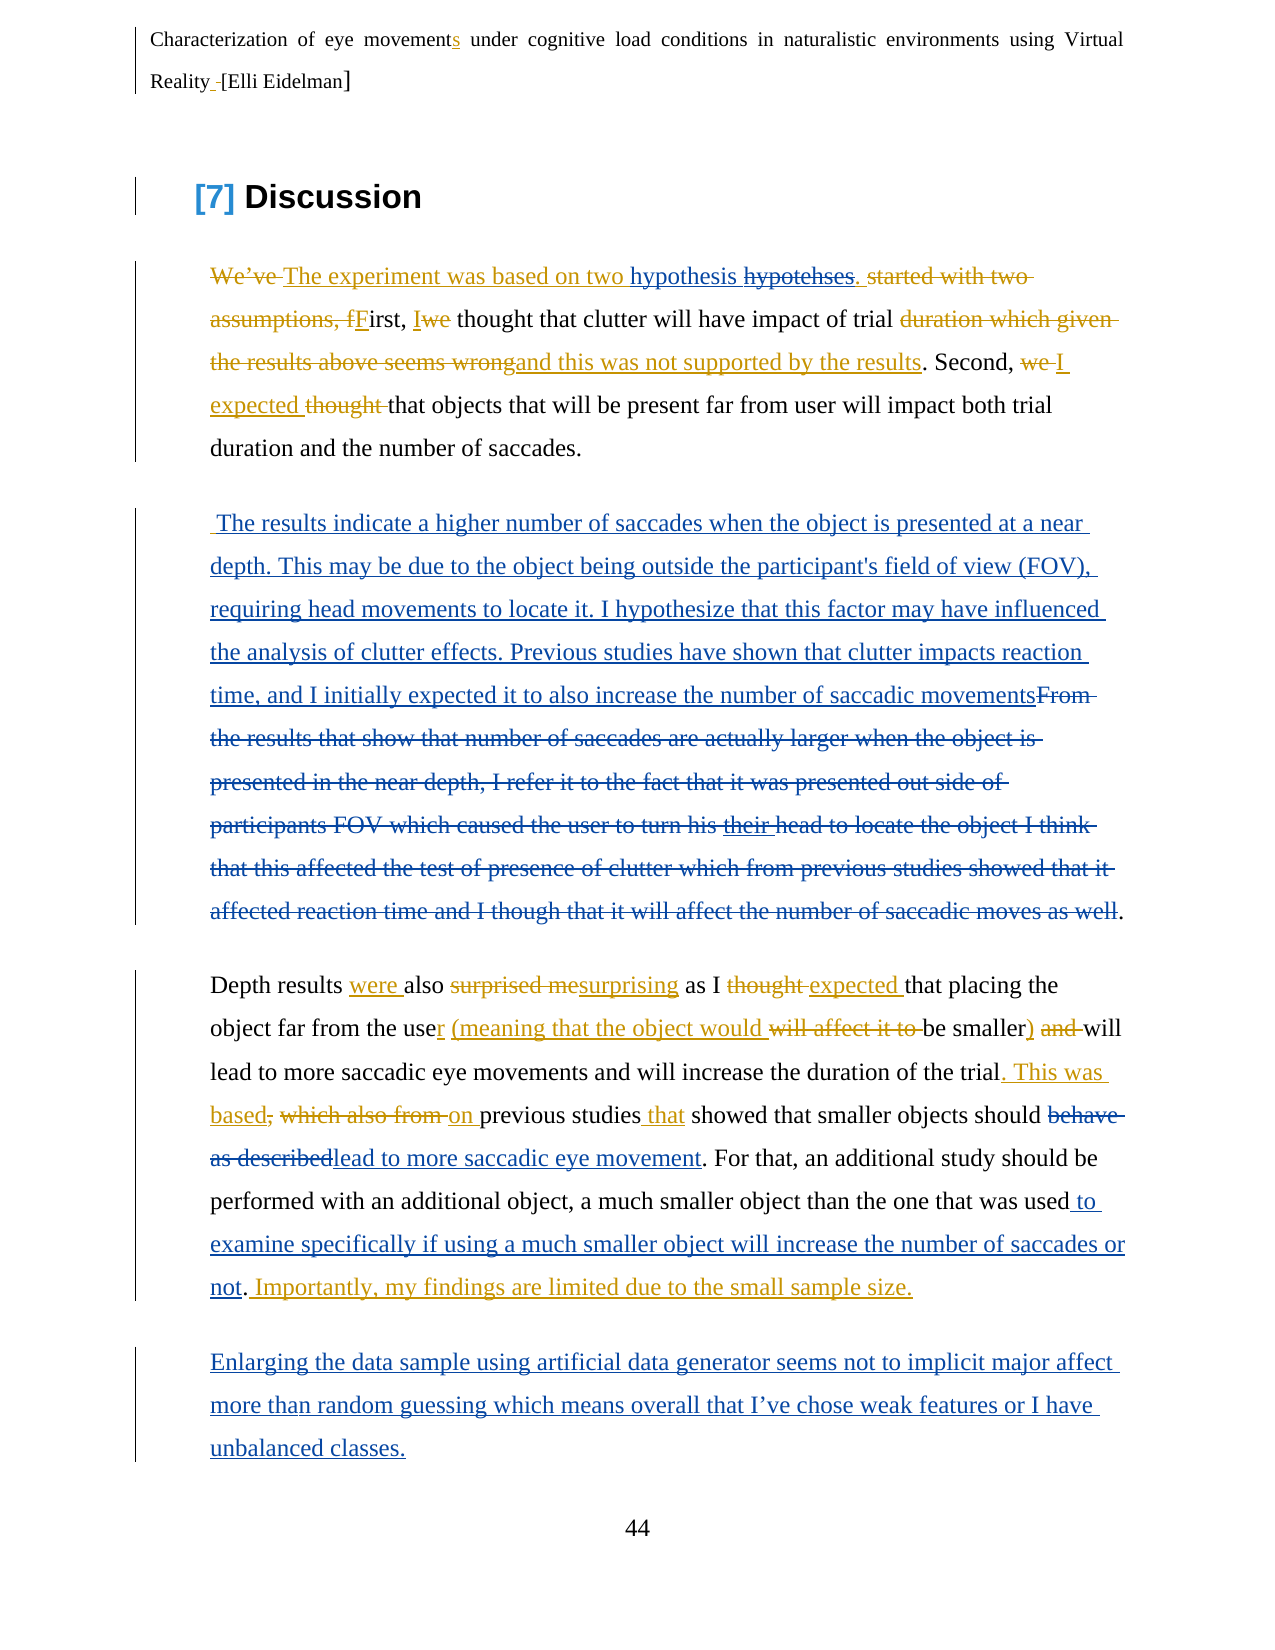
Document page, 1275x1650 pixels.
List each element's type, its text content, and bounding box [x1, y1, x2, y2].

text . [210, 508, 1125, 925]
text Depth results also as I that placing the object far from the use be smaller will lead to more saccadic eye movements and will increase the duration of the trial previous studies showed that smaller objects should . For that, an additional study should be performed with an additional object, a much smaller object than the one that was used. [210, 1256, 1125, 1301]
subtitle Discussion [194, 177, 1125, 215]
text Depth results also as I that placing the object far from the use be smaller will lead to more saccadic eye movements and will increase the duration of the trial previous studies showed that smaller objects should . For that, an additional study should be performed with an additional object, a much smaller object than the one that was used. [210, 970, 1125, 1254]
text irst, thought that clutter will have impact of trial . Second, that objects that will be present far from user will impact both trial duration and the number of saccades. [210, 261, 1125, 462]
